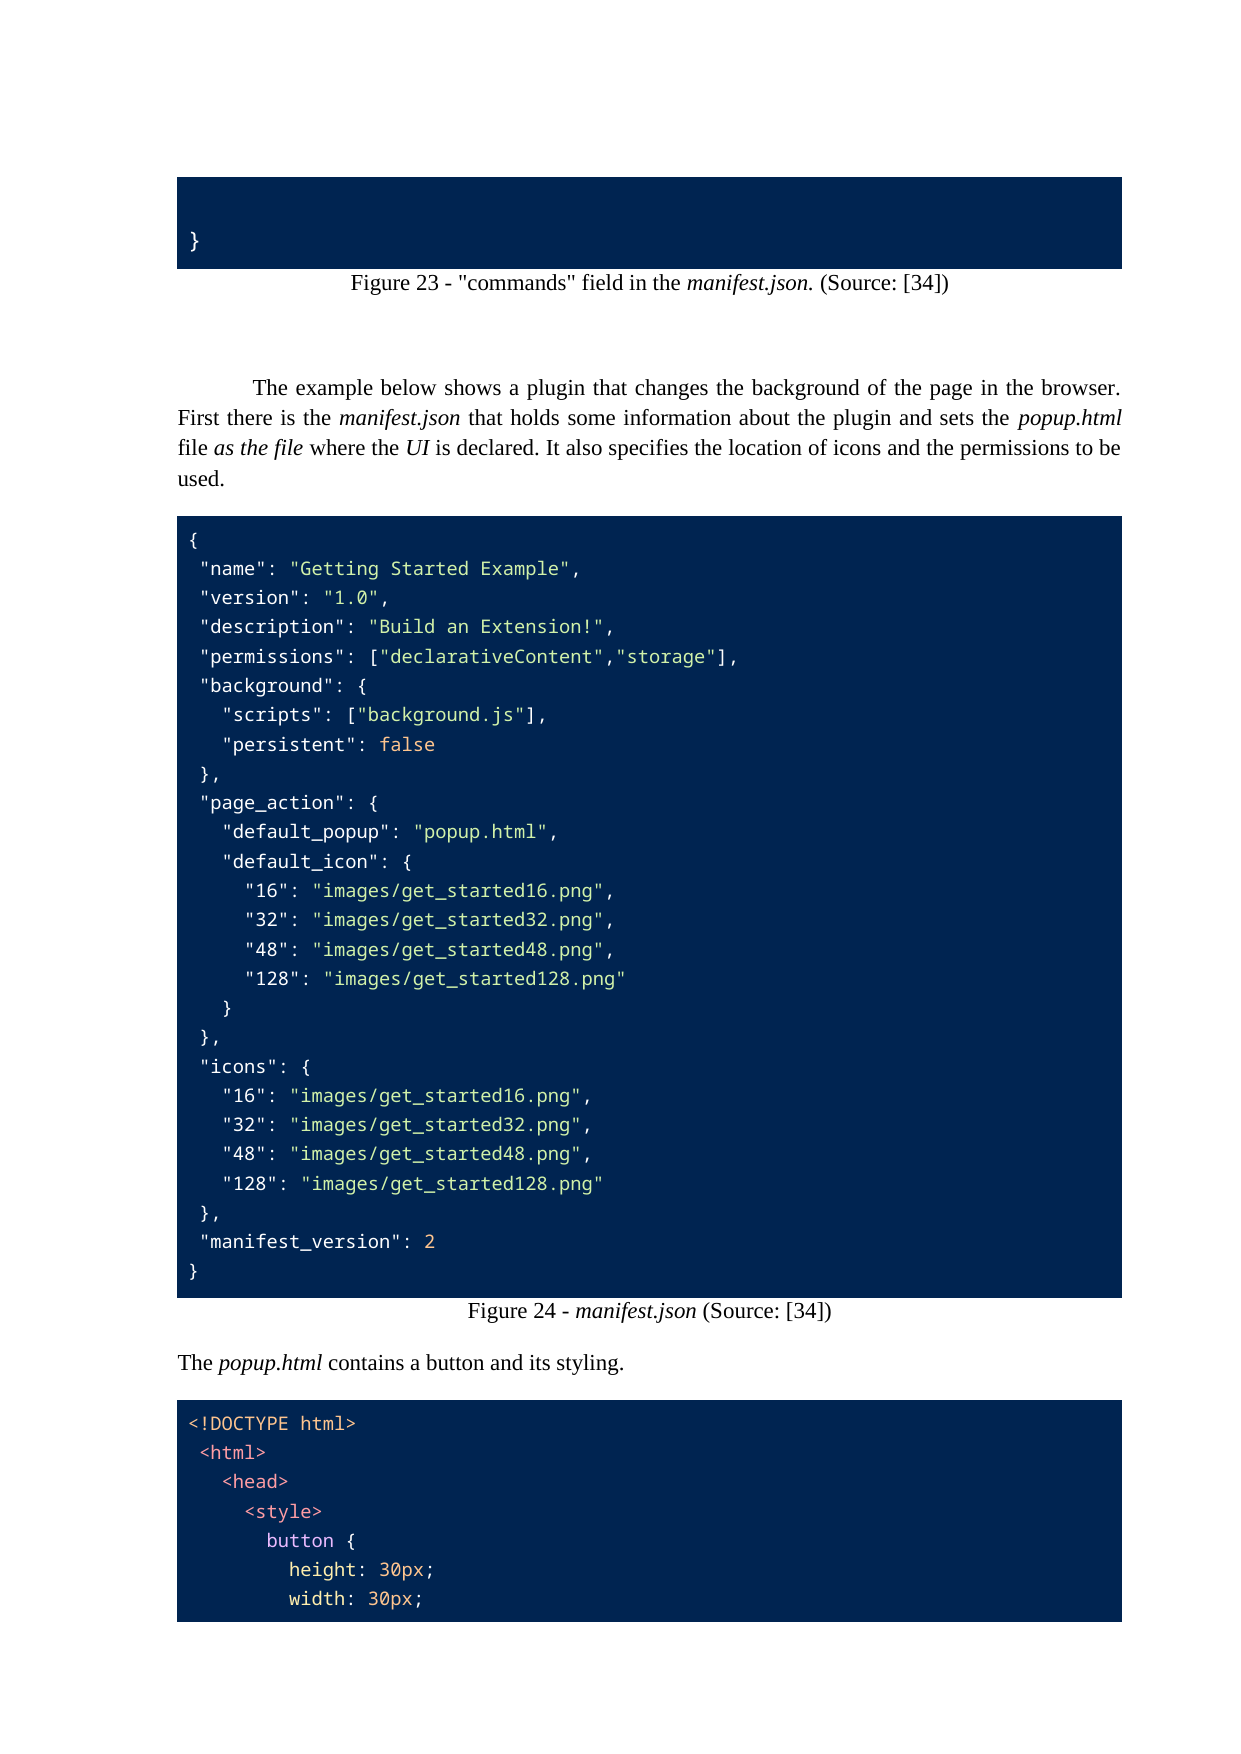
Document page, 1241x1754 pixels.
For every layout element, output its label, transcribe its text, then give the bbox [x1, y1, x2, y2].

text The example below shows a plugin that changes the background of the page in the browser. First there is the manifest.json that holds some information about the plugin and sets the popup.html file as the file where the UI is declared. It also specifies the location of icons and the permissions to be used. [177, 374, 1122, 491]
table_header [177, 177, 1122, 269]
text Figure 24 - manifest.json (Source: [34]) [177, 1298, 1122, 1324]
table_header { "name": "Getting Started Example", "version": "1.0", "description": "Build an Extension!", "permissions": ["declarativeContent","storage"], "background": { "scripts": ["background.js"], "persistent": false }, "page_action": { "default_popup": "popup.html", "default_icon": { "16": "images/get_started16.png", "32": "images/get_started32.png", "48": "images/get_started48.png", "128": "images/get_started128.png" } }, "icons": { "16": "images/get_started16.png", "32": "images/get_started32.png", "48": "images/get_started48.png", "128": "images/get_started128.png" }, "manifest_version": 2 } [177, 516, 1122, 1298]
text Figure 23 - "commands" field in the manifest.json. (Source: [34]) [177, 269, 1122, 295]
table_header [177, 1400, 1122, 1622]
text The popup.html contains a button and its styling. [177, 1349, 1122, 1375]
